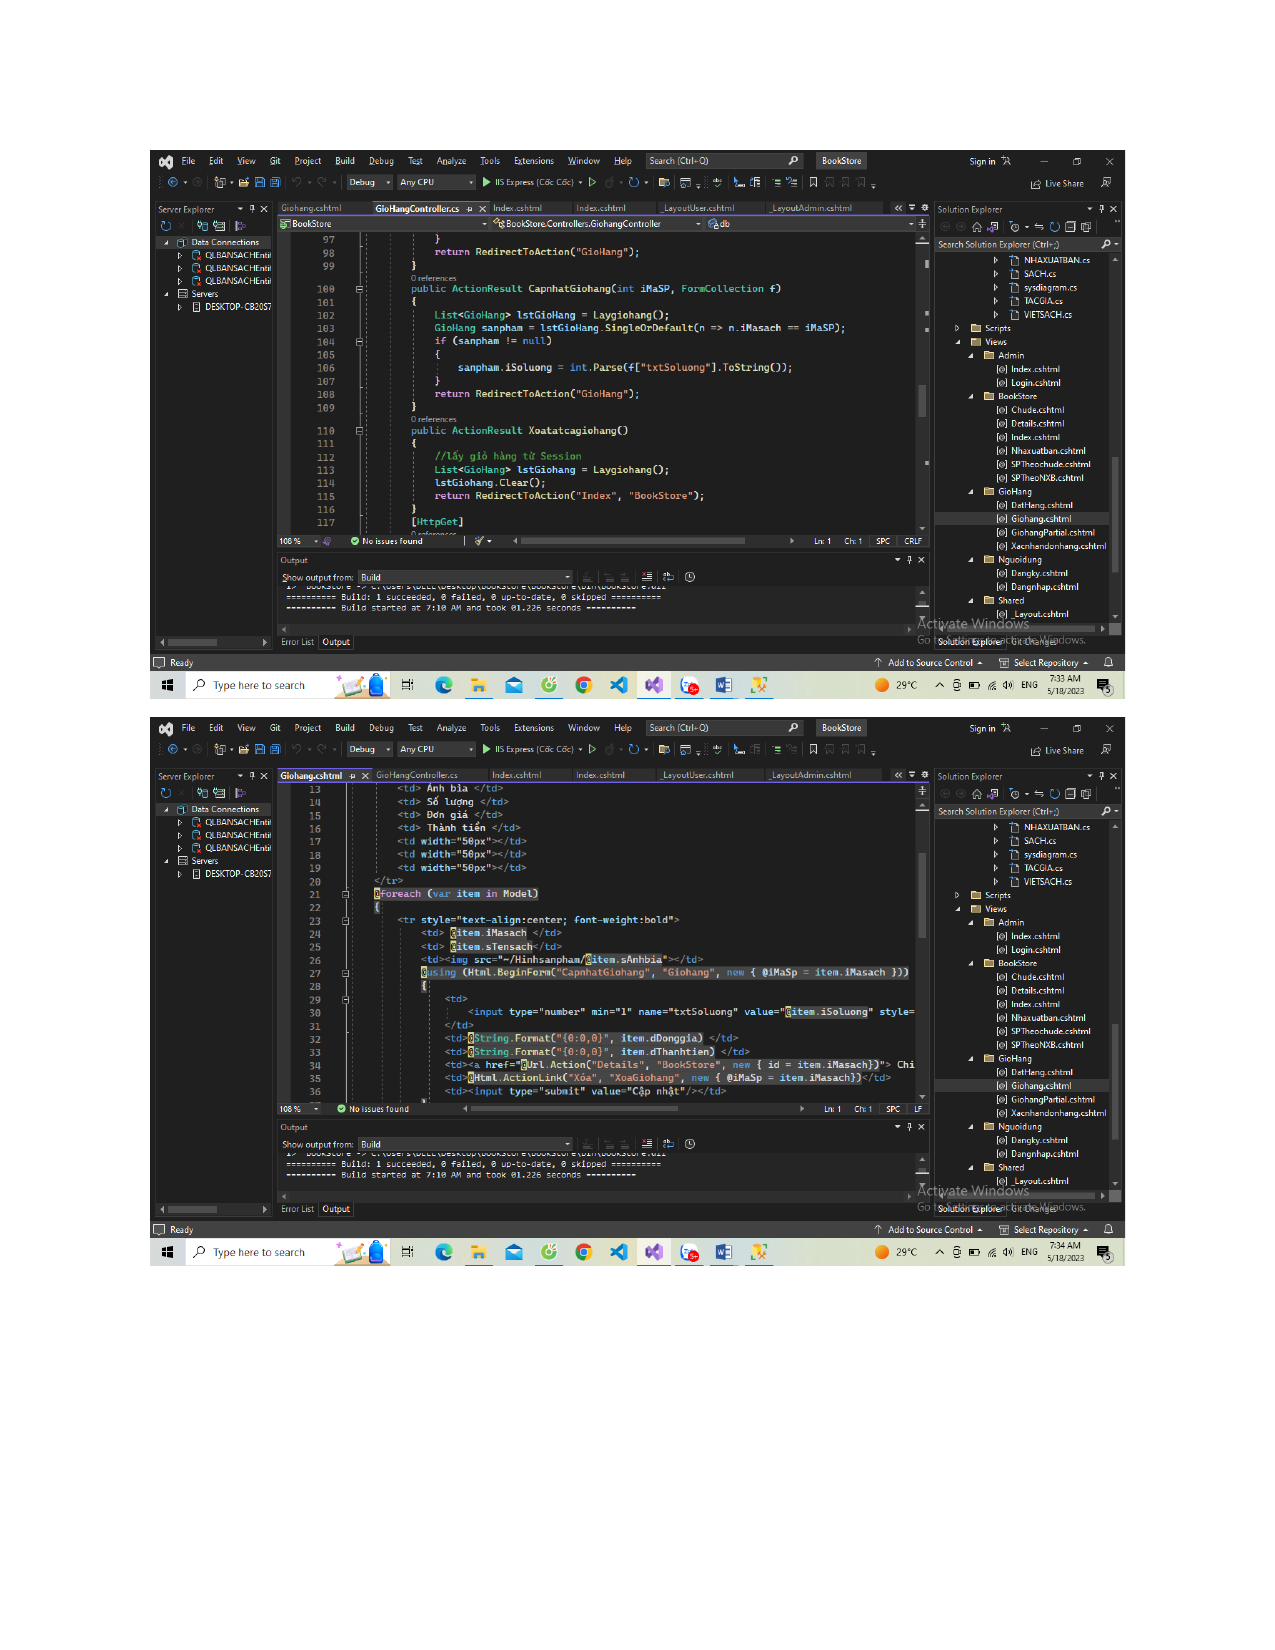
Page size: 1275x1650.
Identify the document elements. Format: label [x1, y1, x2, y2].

picture [150, 150, 1125, 699]
picture [150, 717, 1125, 1266]
